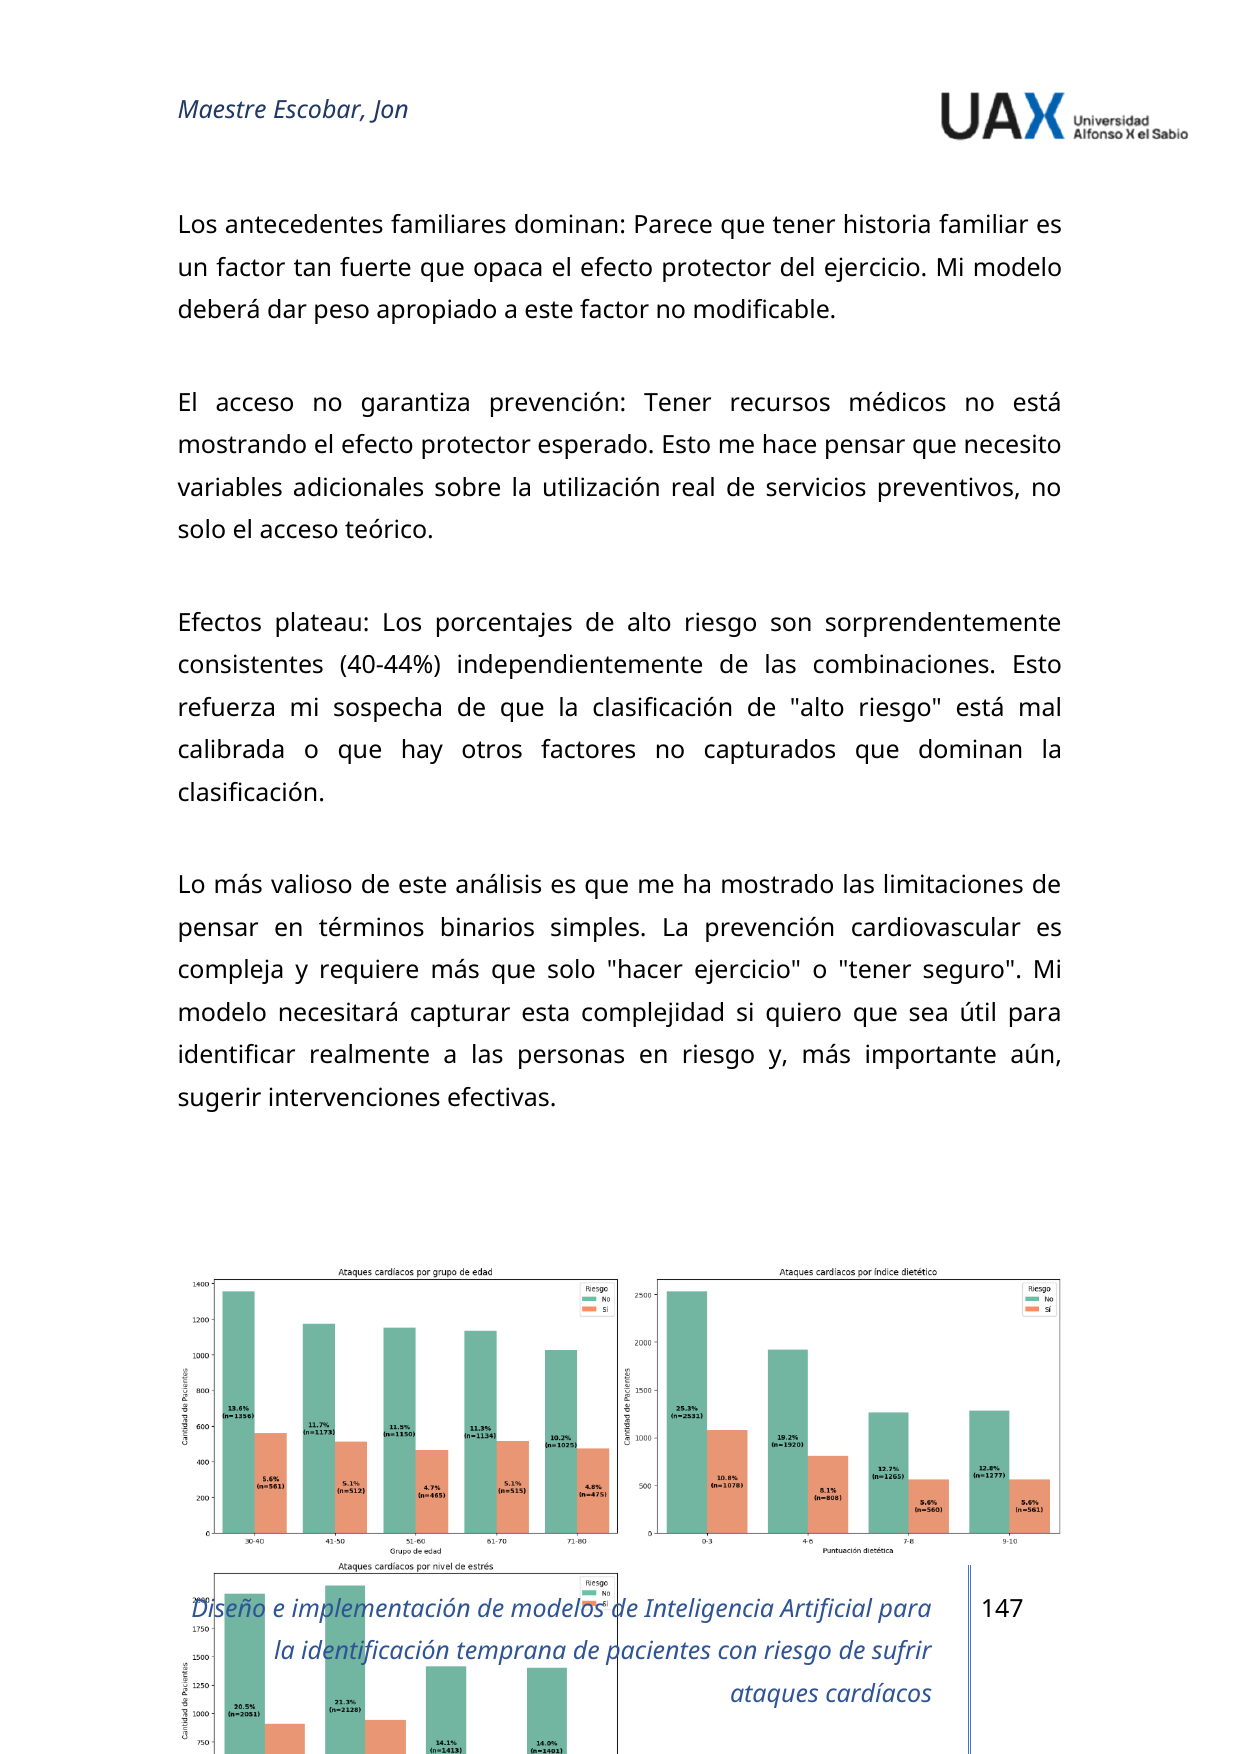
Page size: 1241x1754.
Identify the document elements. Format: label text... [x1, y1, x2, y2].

picture [177, 1263, 1063, 1754]
text Lo más valioso de este análisis es que me ha mostrado las limitaciones de pensar en términos binarios simples. La prevención cardiovascular es compleja y requiere más que solo "hacer ejercicio" o "tener seguro". Mi modelo necesitará capturar esta complejidad si quiero que sea útil para identificar realmente a las personas en riesgo y, más importante aún, sugerir intervenciones efectivas. [177, 867, 1063, 1113]
picture [940, 89, 1192, 144]
text El acceso no garantiza prevención: Tener recursos médicos no está mostrando el efecto protector esperado. Esto me hace pensar que necesito variables adicionales sobre la utilización real de servicios preventivos, no solo el acceso teórico. [177, 384, 1063, 546]
text Los antecedentes familiares dominan: Parece que tener historia familiar es un factor tan fuerte que opaca el efecto protector del ejercicio. Mi modelo deberá dar peso apropiado a este factor no modificable. [177, 207, 1063, 326]
text Efectos plateau: Los porcentajes de alto riesgo son sorprendentemente consistentes (40-44%) independientemente de las combinaciones. Esto refuerza mi sospecha de que la clasificación de "alto riesgo" está mal calibrada o que hay otros factores no capturados que dominan la clasificación. [177, 604, 1063, 808]
